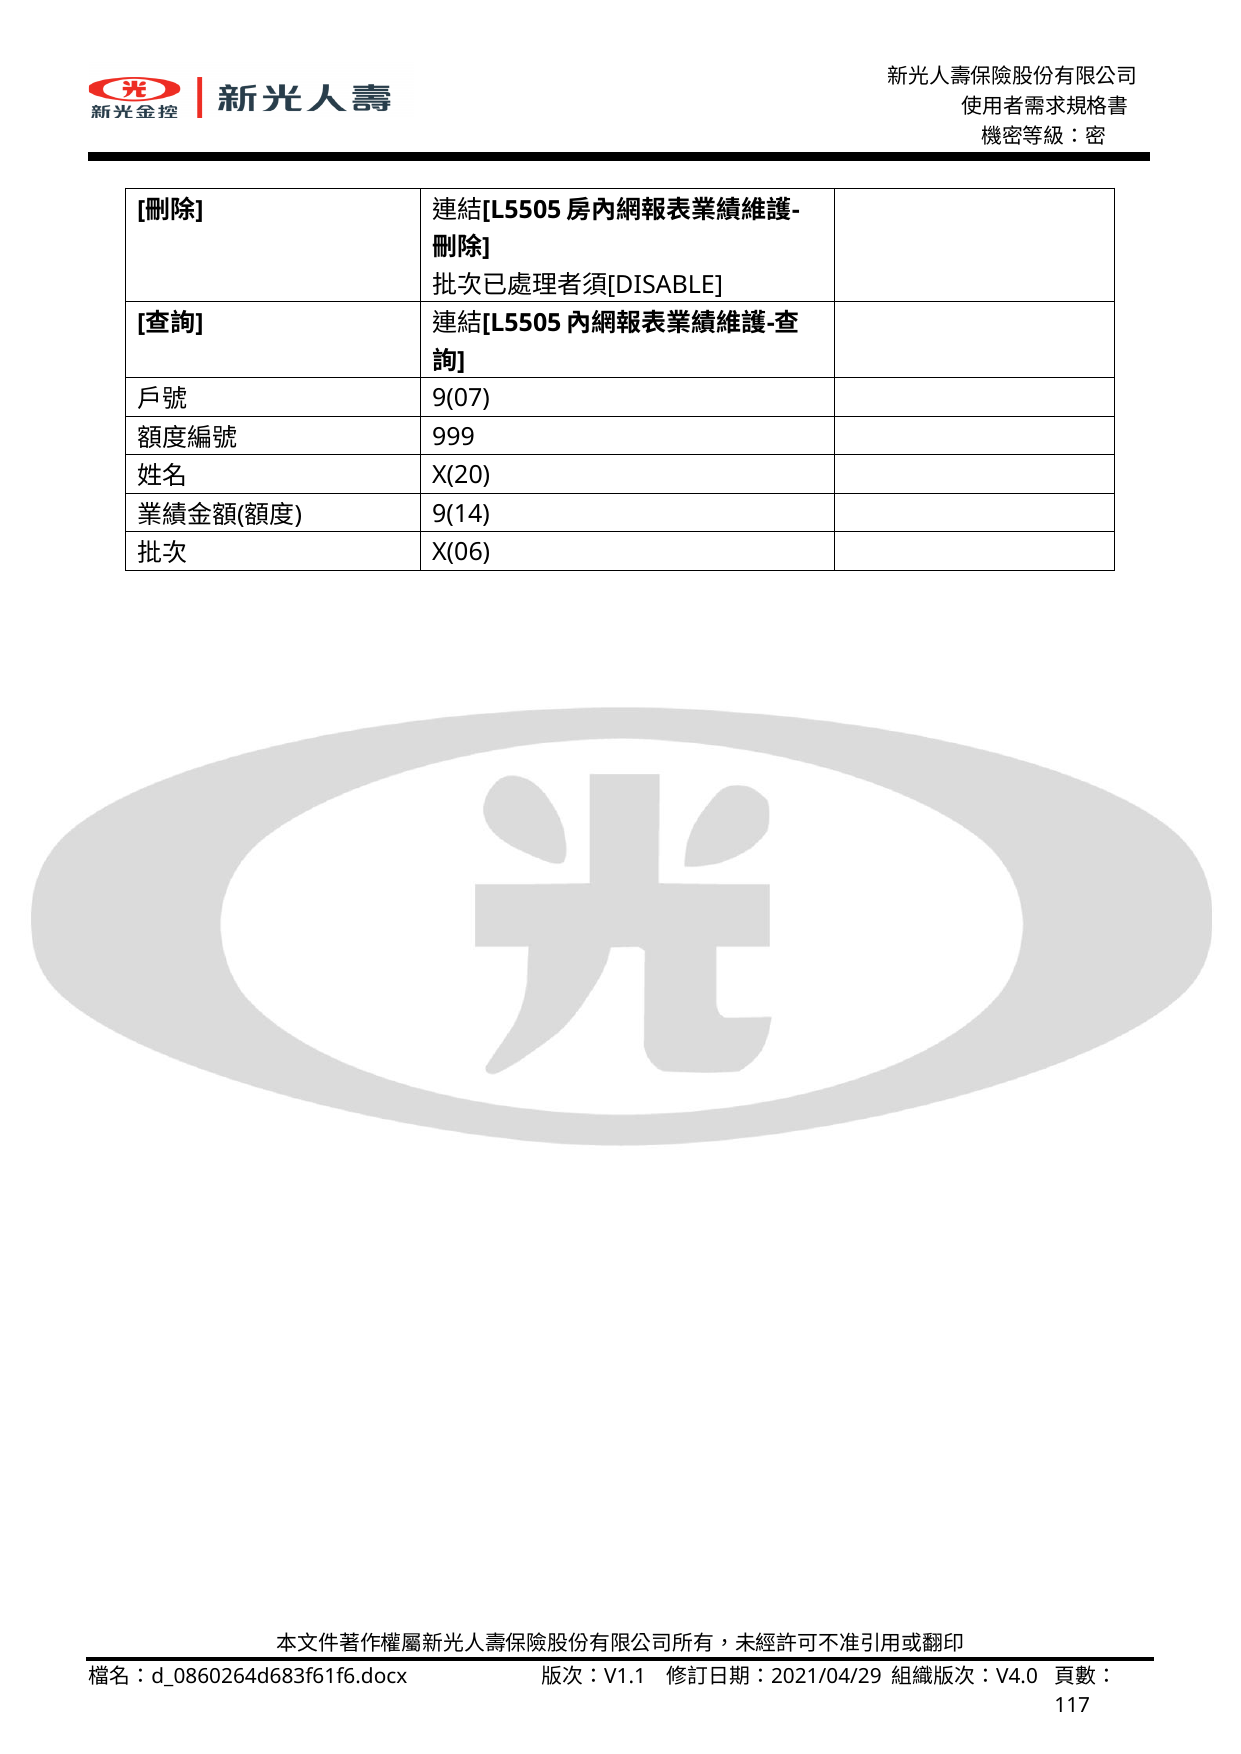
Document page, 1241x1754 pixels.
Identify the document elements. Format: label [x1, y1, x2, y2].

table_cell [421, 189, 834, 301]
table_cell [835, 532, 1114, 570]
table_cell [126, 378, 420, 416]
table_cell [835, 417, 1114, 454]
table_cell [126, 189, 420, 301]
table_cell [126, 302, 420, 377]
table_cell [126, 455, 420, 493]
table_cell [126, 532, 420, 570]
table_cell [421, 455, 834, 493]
picture [25, 699, 1215, 1152]
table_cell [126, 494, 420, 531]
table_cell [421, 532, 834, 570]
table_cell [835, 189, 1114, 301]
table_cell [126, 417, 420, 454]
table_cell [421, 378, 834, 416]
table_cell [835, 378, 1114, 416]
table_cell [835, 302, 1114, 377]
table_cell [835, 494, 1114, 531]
picture [88, 61, 414, 118]
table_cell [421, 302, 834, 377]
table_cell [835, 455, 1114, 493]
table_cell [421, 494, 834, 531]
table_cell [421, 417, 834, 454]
